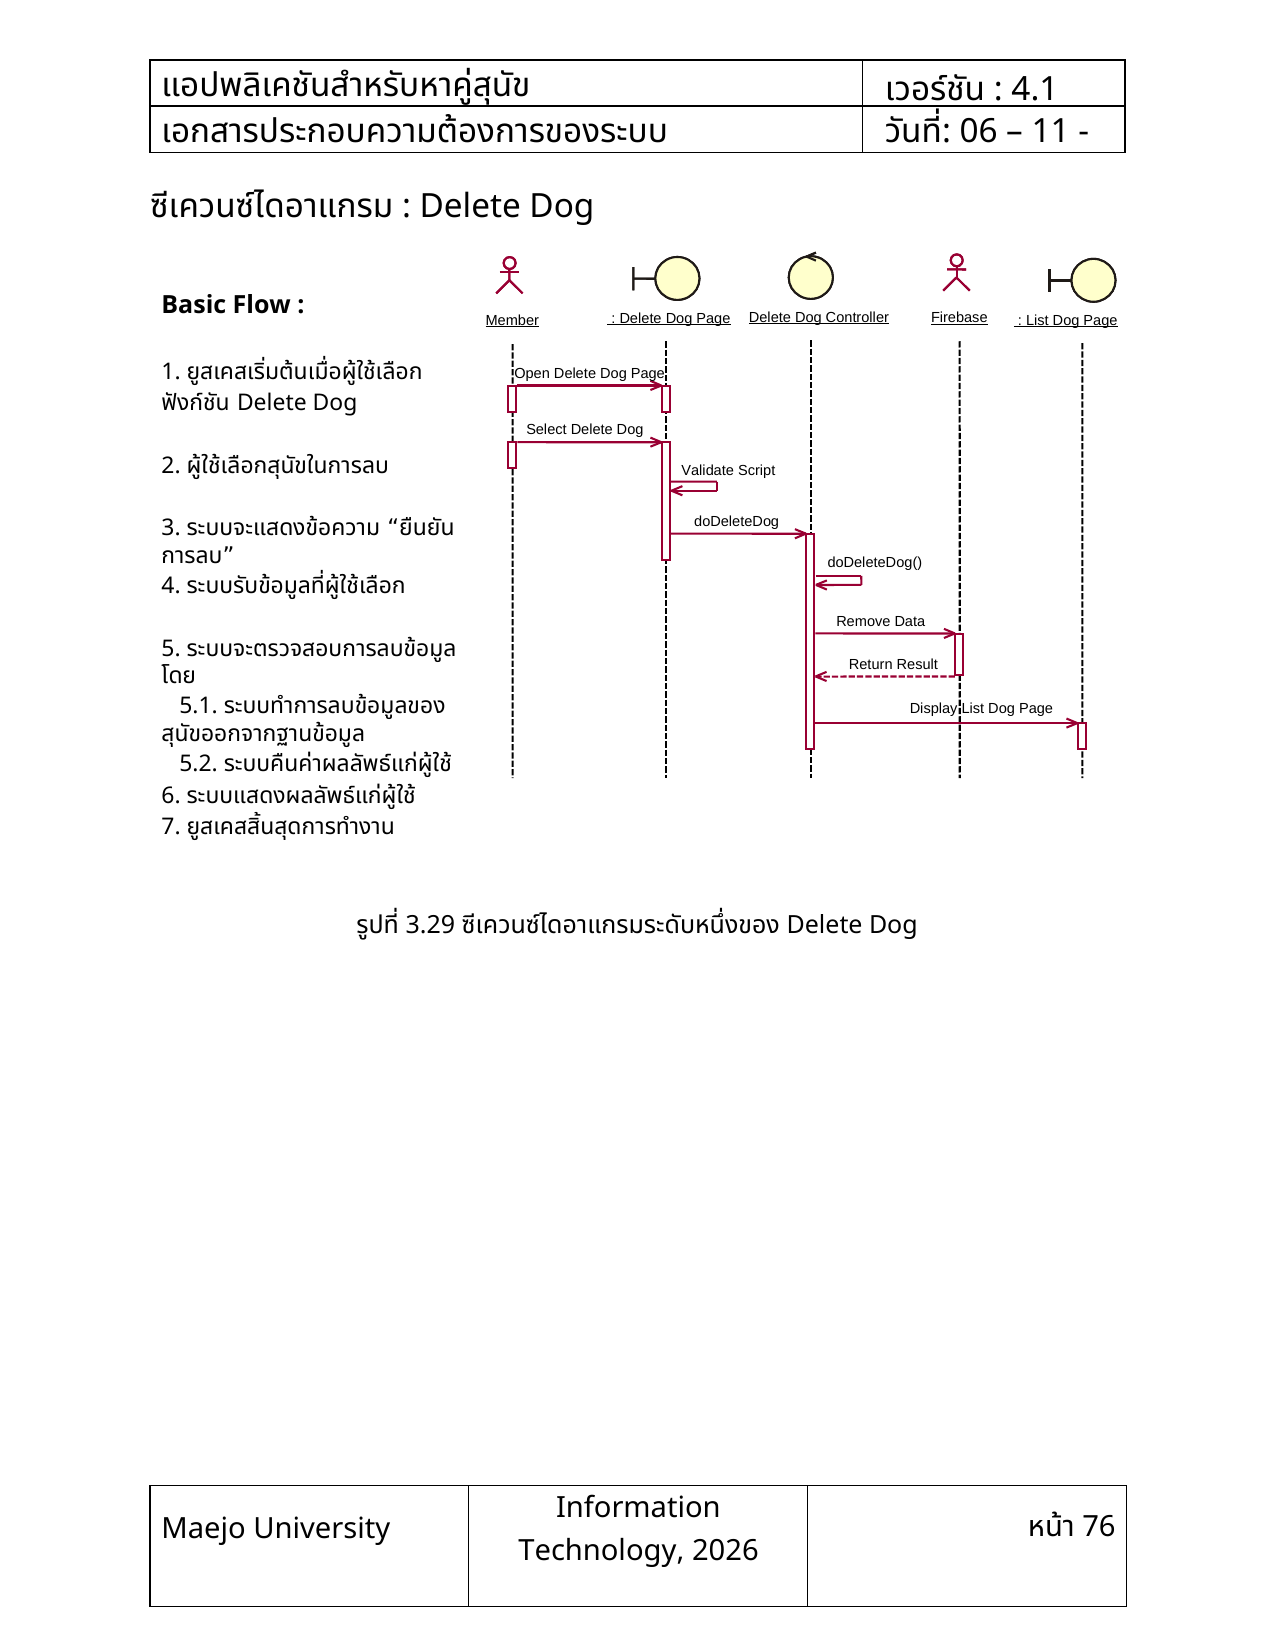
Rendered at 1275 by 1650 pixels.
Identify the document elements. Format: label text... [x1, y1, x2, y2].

table_header [474, 253, 1124, 872]
text ซีเควนซ์ไดอาแกรม : Delete Dog [150, 181, 1125, 232]
table_header Basic Flow : 1. ยูสเคสเริ่มต้นเมื่อผู้ใช้เลือกฟังก์ชัน Delete Dog 2. ผู้ใช้เลือกสุนัขในการลบ 3. ระบบจะแสดงข้อความ “ยืนยันการลบ” 4. ระบบรับข้อมูลที่ผู้ใช้เลือก 5. ระบบจะตรวจสอบการลบข้อมูลโดย 5.1. ระบบทำการลบข้อมูลของสุนัขออกจากฐานข้อมูล 5.2. ระบบคืนค่าผลลัพธ์แก่ผู้ใช้ 6. ระบบแสดงผลลัพธ์แก่ผู้ใช้ 7. ยูสเคสสิ้นสุดการทำงาน [150, 253, 474, 872]
table_cell รูปที่ 3.29 ซีเควนซ์ไดอาแกรมระดับหนึ่งของ Delete Dog [150, 872, 1124, 944]
